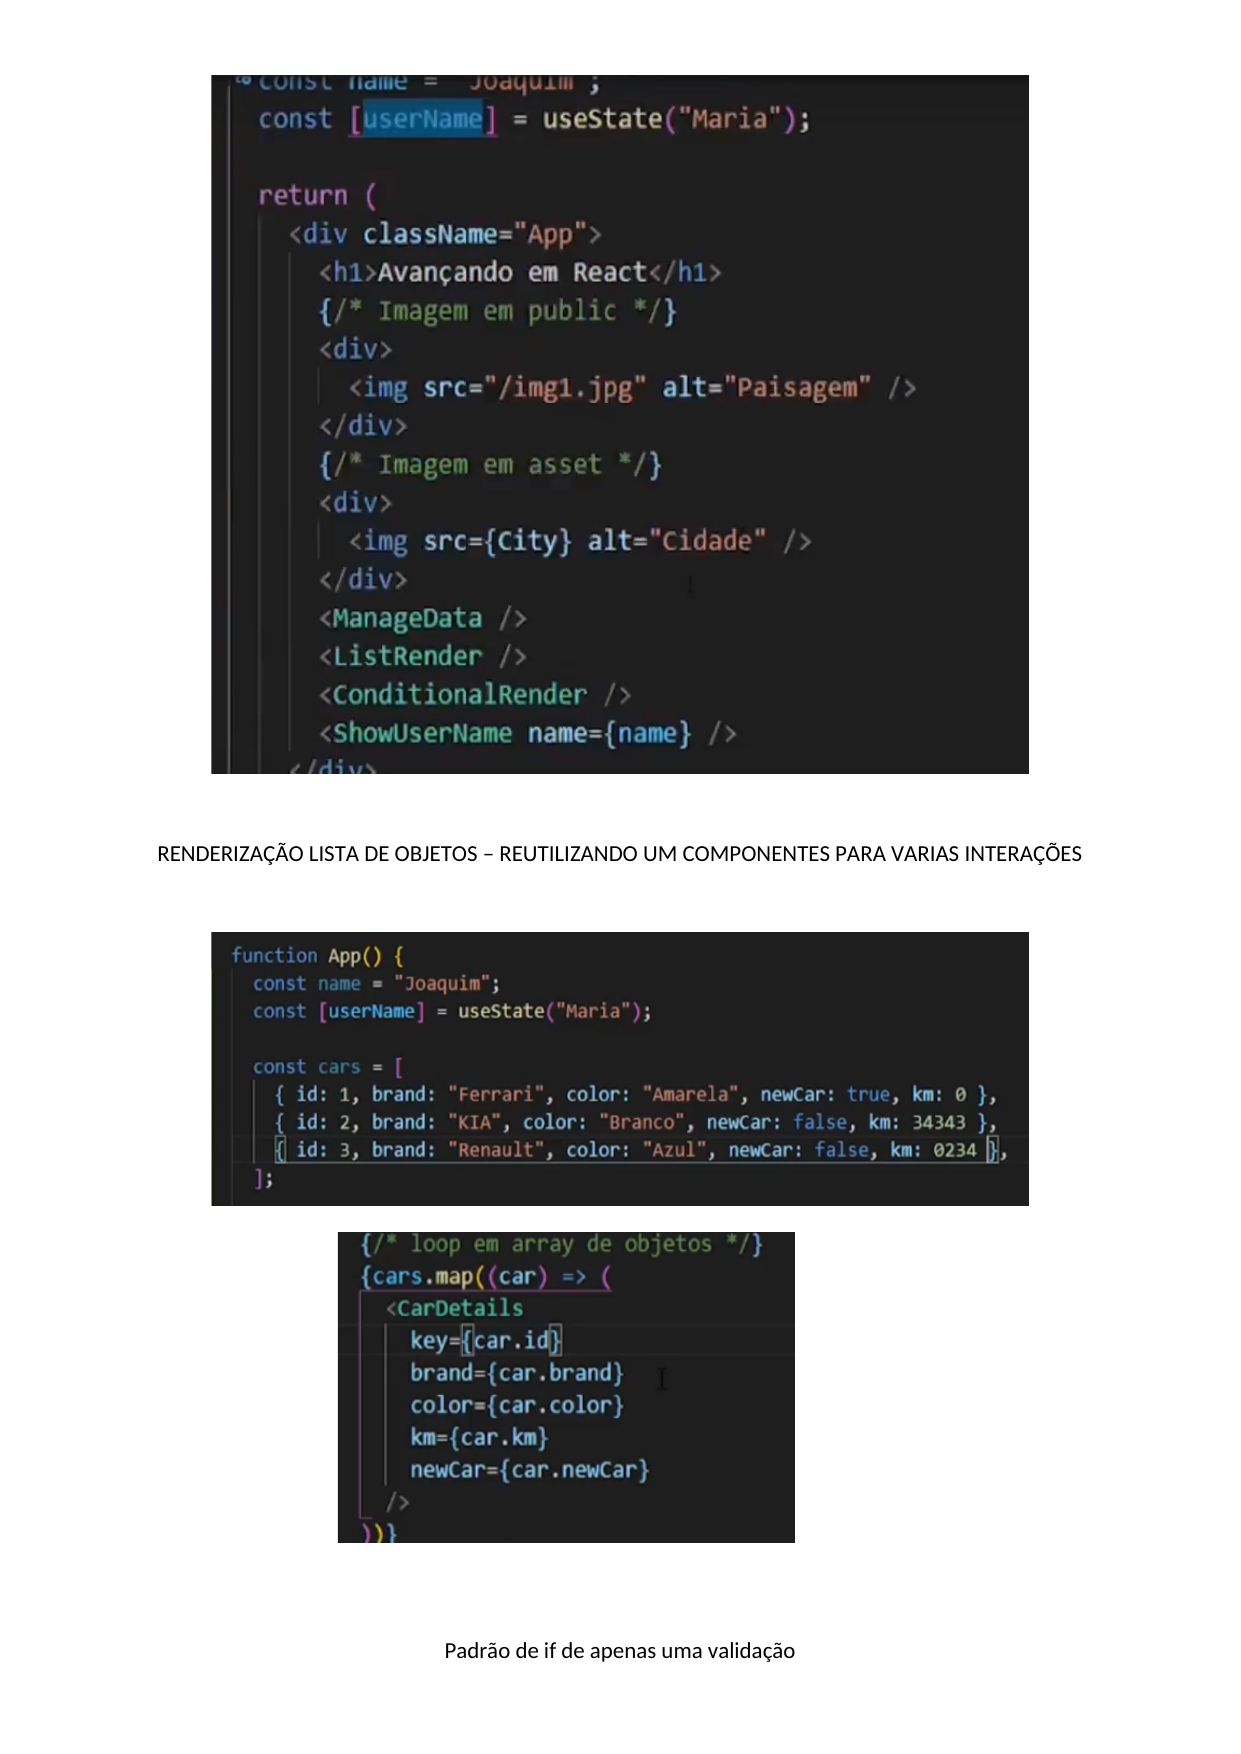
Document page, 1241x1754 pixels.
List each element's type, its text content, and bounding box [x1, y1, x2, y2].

text RENDERIZAÇÃO LISTA DE OBJETOS – REUTILIZANDO UM COMPONENTES PARA VARIAS INTERAÇÕES [75, 839, 1165, 867]
picture [211, 75, 1029, 774]
picture [337, 1232, 795, 1543]
picture [211, 932, 1029, 1206]
text Padrão de if de apenas uma validação [75, 1636, 1165, 1664]
